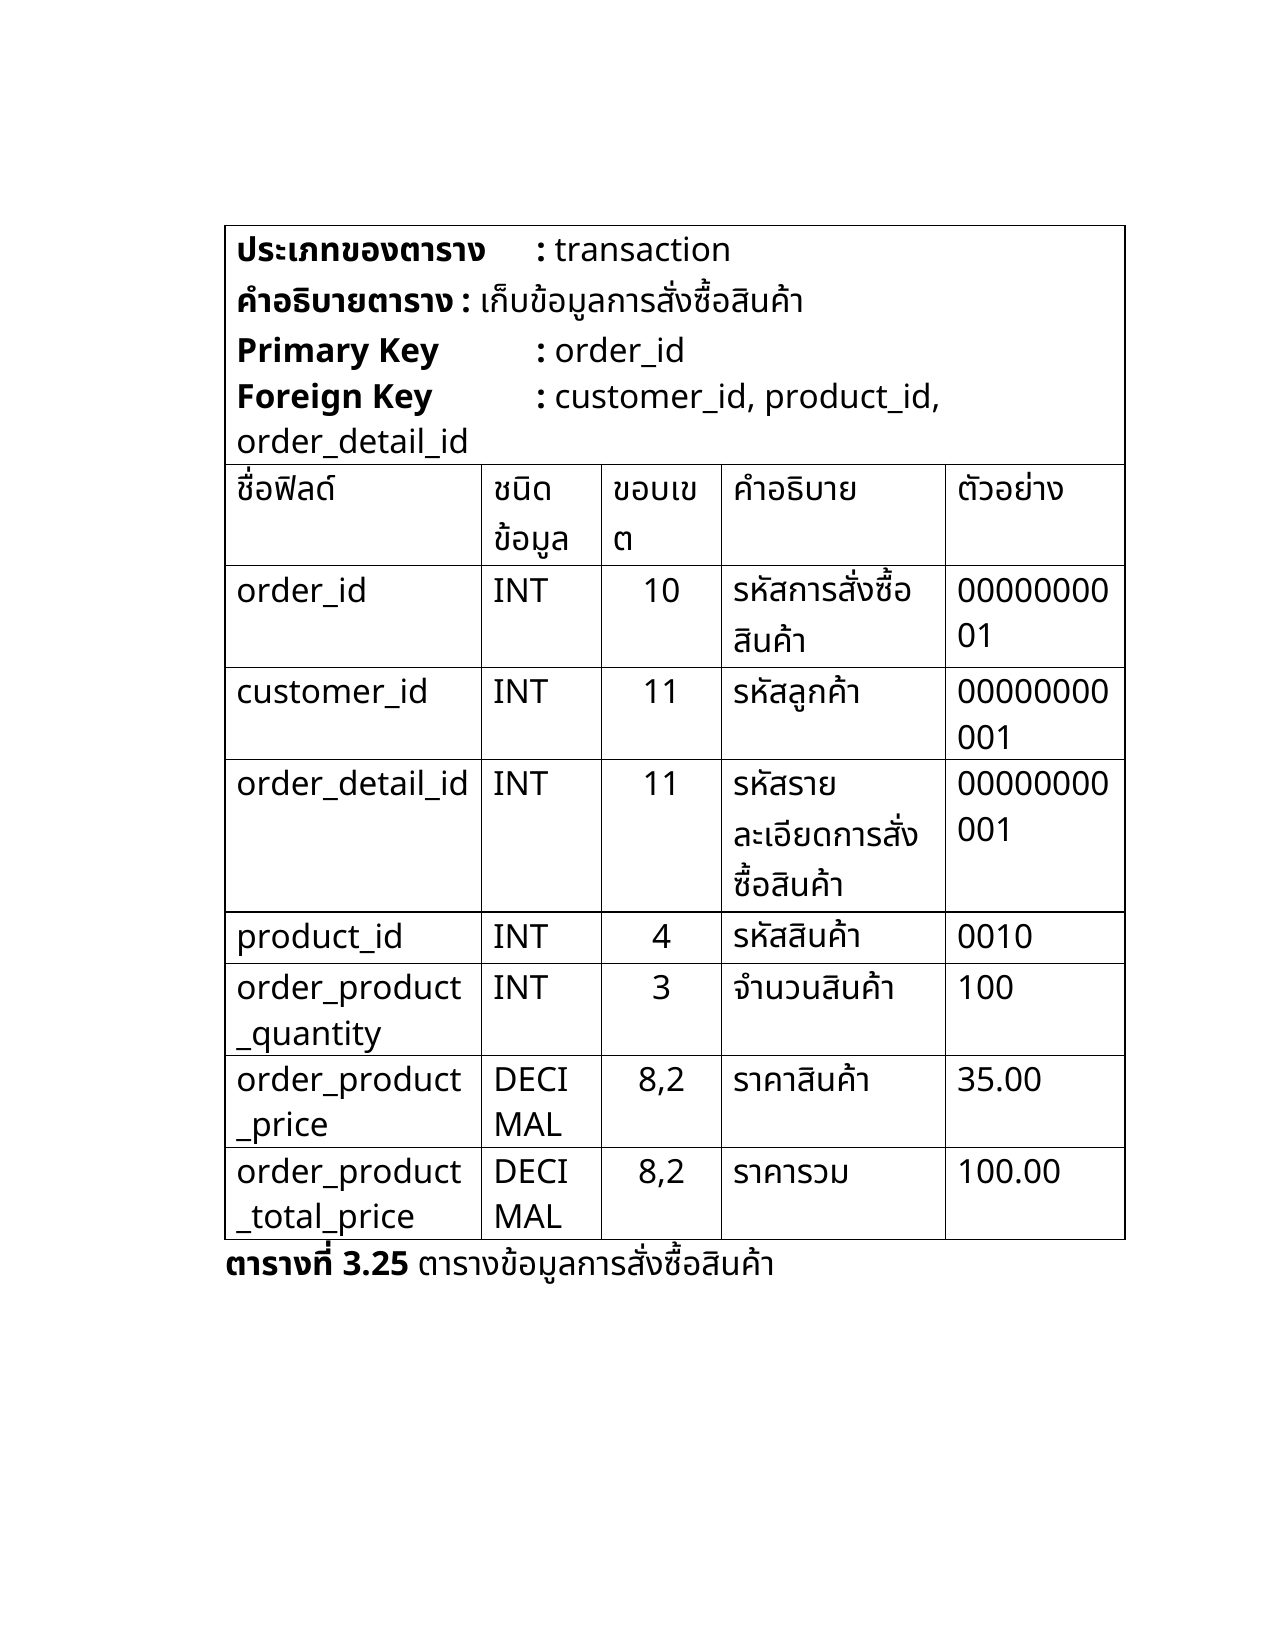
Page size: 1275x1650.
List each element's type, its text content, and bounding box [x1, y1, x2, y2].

table_cell ราคาสินค้า [722, 1056, 945, 1147]
table_cell order_id [226, 566, 481, 667]
table_cell รหัสสินค้า [722, 913, 945, 963]
table_cell ขอบเขต [602, 465, 721, 565]
table_cell order_product_quantity [226, 964, 481, 1055]
table_cell คำอธิบาย [722, 465, 945, 565]
table_cell DECIMAL [482, 1056, 601, 1147]
table_cell 100 [946, 964, 1124, 1055]
table_cell 35.00 [946, 1056, 1124, 1147]
table_cell 10 [602, 566, 721, 667]
table_cell 11 [602, 760, 721, 911]
table_cell INT [482, 760, 601, 911]
table_cell order_product_total_price [226, 1148, 481, 1238]
table_cell จำนวนสินค้า [722, 964, 945, 1055]
table_cell 0000000001 [946, 566, 1124, 667]
table_cell 00000000001 [946, 668, 1124, 759]
table_cell ชื่อฟิลด์ [226, 465, 481, 565]
table_cell order_detail_id [226, 760, 481, 911]
table_cell 0010 [946, 913, 1124, 963]
table_cell DECIMAL [482, 1148, 601, 1238]
table_cell order_product_price [226, 1056, 481, 1147]
table_cell รหัสการสั่งซื้อสินค้า [722, 566, 945, 667]
table_cell 11 [602, 668, 721, 759]
table_cell รหัสลูกค้า [722, 668, 945, 759]
table_cell 8,2 [602, 1056, 721, 1147]
table_cell customer_id [226, 668, 481, 759]
table_cell 100.00 [946, 1148, 1124, 1238]
table_cell INT [482, 566, 601, 667]
table_cell INT [482, 913, 601, 963]
table_cell product_id [226, 913, 481, 963]
table_cell ตัวอย่าง [946, 465, 1124, 565]
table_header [226, 226, 1124, 463]
table_cell 8,2 [602, 1148, 721, 1238]
table_cell ชนิดข้อมูล [482, 465, 601, 565]
table_cell 4 [602, 913, 721, 963]
table_cell INT [482, 964, 601, 1055]
table_cell ราคารวม [722, 1148, 945, 1238]
table_cell 3 [602, 964, 721, 1055]
table_cell รหัสรายละเอียดการสั่งซื้อสินค้า [722, 760, 945, 911]
table_cell 00000000001 [946, 760, 1124, 911]
text ตารางที่ 3.25 ตารางข้อมูลการสั่งซื้อสินค้า [225, 1240, 1125, 1290]
table_cell INT [482, 668, 601, 759]
